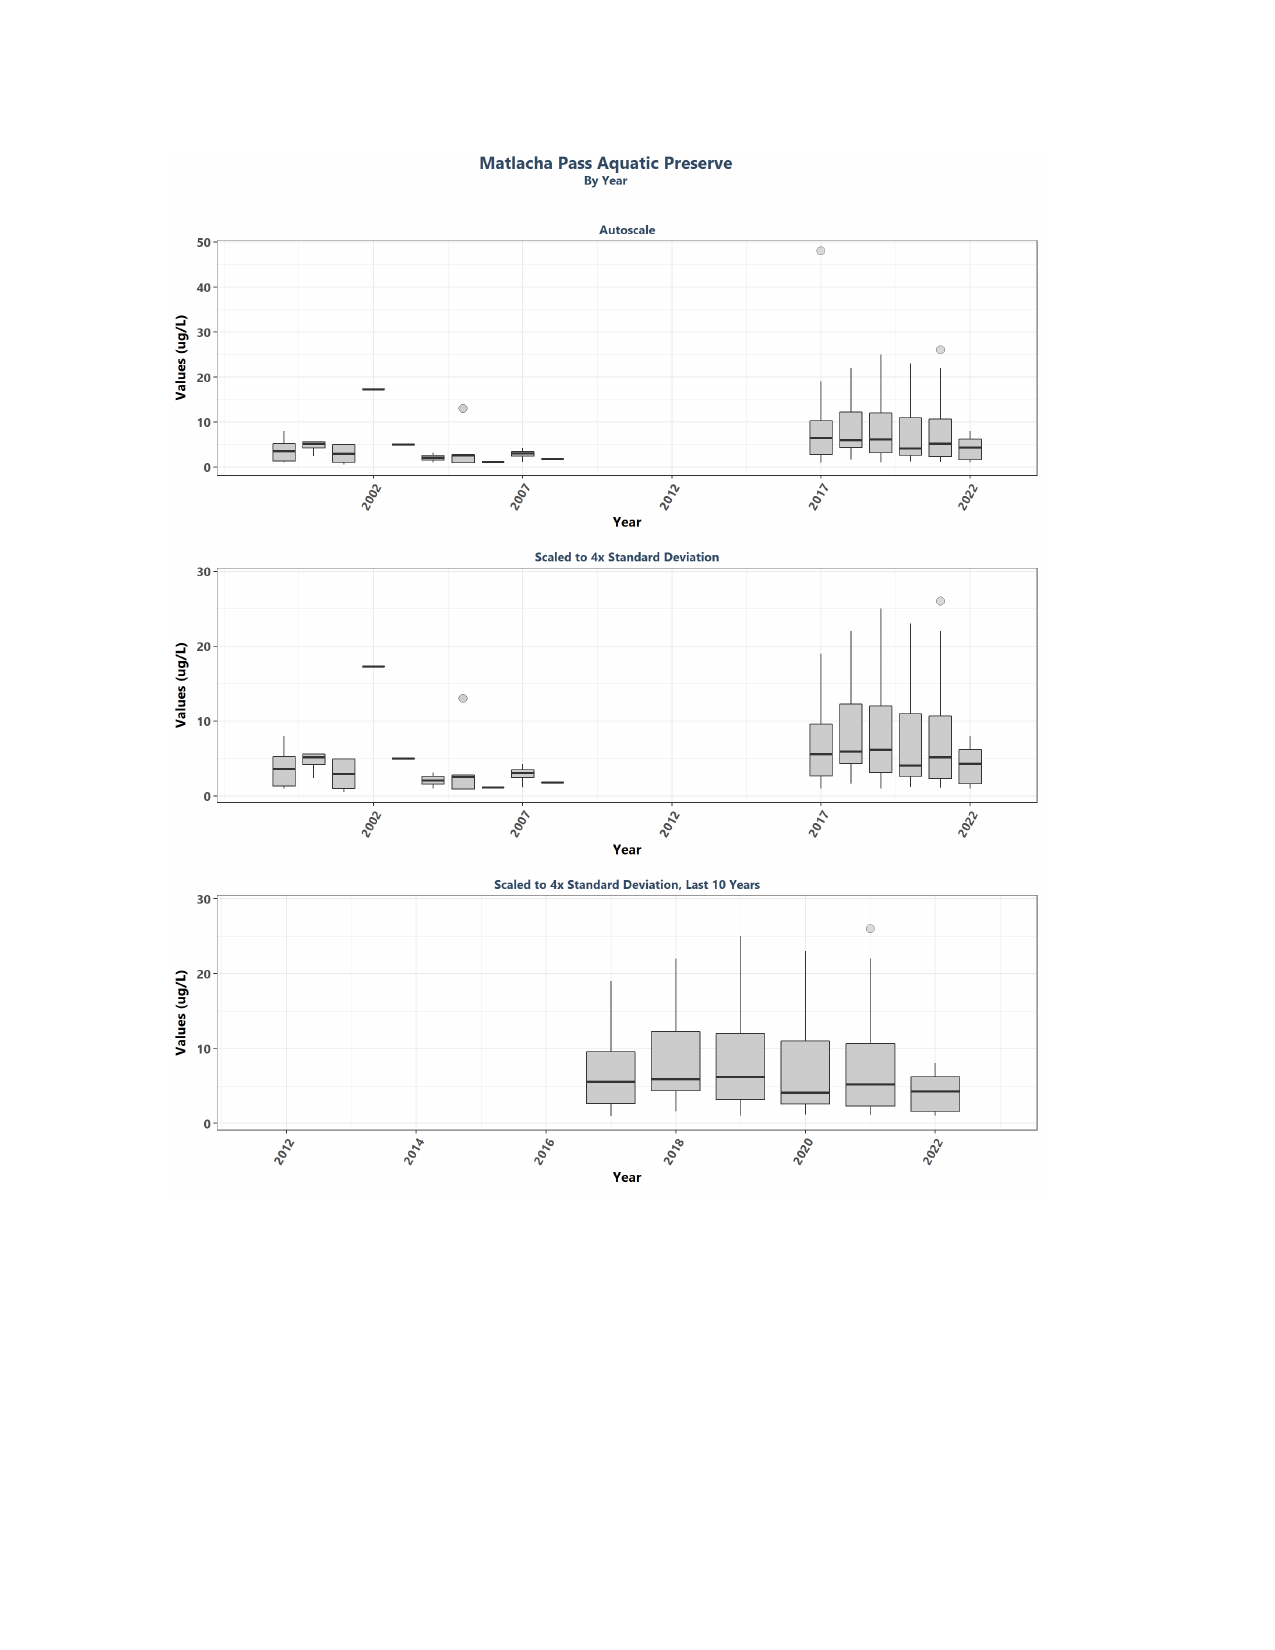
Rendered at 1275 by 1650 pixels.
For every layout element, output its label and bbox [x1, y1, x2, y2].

picture [168, 150, 1044, 1200]
